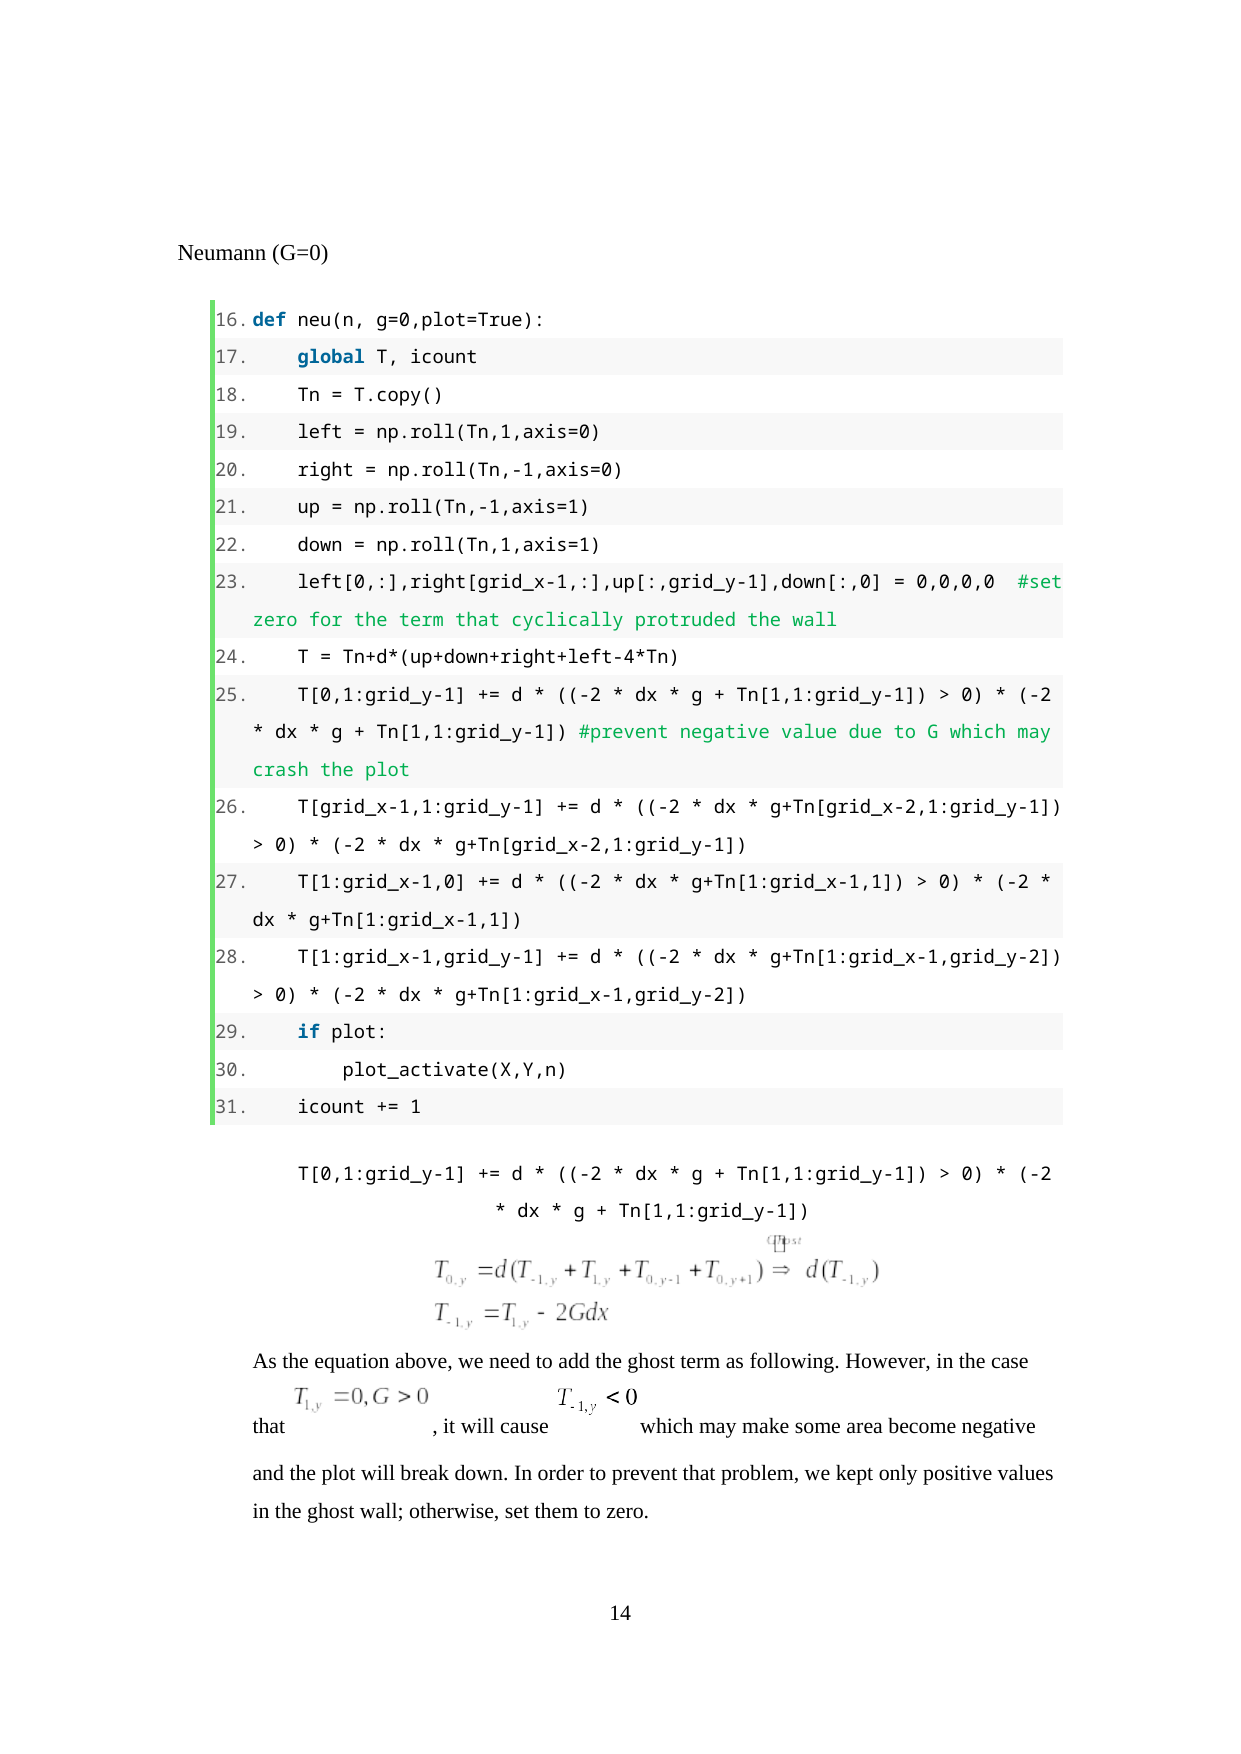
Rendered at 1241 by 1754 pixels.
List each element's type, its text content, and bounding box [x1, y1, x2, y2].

list down = np.roll(Tn,1,axis=1) [215, 525, 1063, 563]
list left = np.roll(Tn,1,axis=0) [215, 413, 1063, 450]
list def neu(n, g=0,plot=True): [215, 300, 1063, 338]
list left[0,:],right[grid_x-1,:],up[:,grid_y-1],down[:,0] = 0,0,0,0 #set zero for the term that cyclically protruded the wall [215, 563, 1063, 638]
list plot_activate(X,Y,n) [215, 1050, 1063, 1088]
list global T, icount [215, 338, 1063, 375]
list if plot: [215, 1013, 1063, 1050]
list T[grid_x-1,1:grid_y-1] += d * ((-2 * dx * g+Tn[grid_x-2,1:grid_y-1]) > 0) * (-2 * dx * g+Tn[grid_x-2,1:grid_y-1]) [215, 788, 1063, 863]
list As the equation above, we need to add the ghost term as following. However, in the case that , it will cause which may make some area become negative and the plot will break down. In order to prevent that problem, we kept only positive values in the ghost wall; otherwise, set them to zero. [252, 1342, 1063, 1529]
subtitle Neumann (G=0) [177, 233, 1063, 271]
list T[1:grid_x-1,0] += d * ((-2 * dx * g+Tn[1:grid_x-1,1]) > 0) * (-2 * dx * g+Tn[1:grid_x-1,1]) [215, 863, 1063, 938]
list right = np.roll(Tn,-1,axis=0) [215, 450, 1063, 488]
list T[0,1:grid_y-1] += d * ((-2 * dx * g + Tn[1,1:grid_y-1]) > 0) * (-2 * dx * g + Tn[1,1:grid_y-1]) #prevent negative value due to G which may crash the plot [215, 675, 1063, 788]
list T[1:grid_x-1,grid_y-1] += d * ((-2 * dx * g+Tn[1:grid_x-1,grid_y-2]) > 0) * (-2 * dx * g+Tn[1:grid_x-1,grid_y-2]) [215, 938, 1063, 1013]
list T[0,1:grid_y-1] += d * ((-2 * dx * g + Tn[1,1:grid_y-1]) > 0) * (-2 * dx * g + Tn[1,1:grid_y-1]) [252, 1154, 1063, 1229]
list Tn = T.copy() [215, 375, 1063, 413]
list icount += 1 [215, 1088, 1063, 1125]
list up = np.roll(Tn,-1,axis=1) [215, 488, 1063, 525]
list T = Tn+d*(up+down+right+left-4*Tn) [215, 638, 1063, 675]
